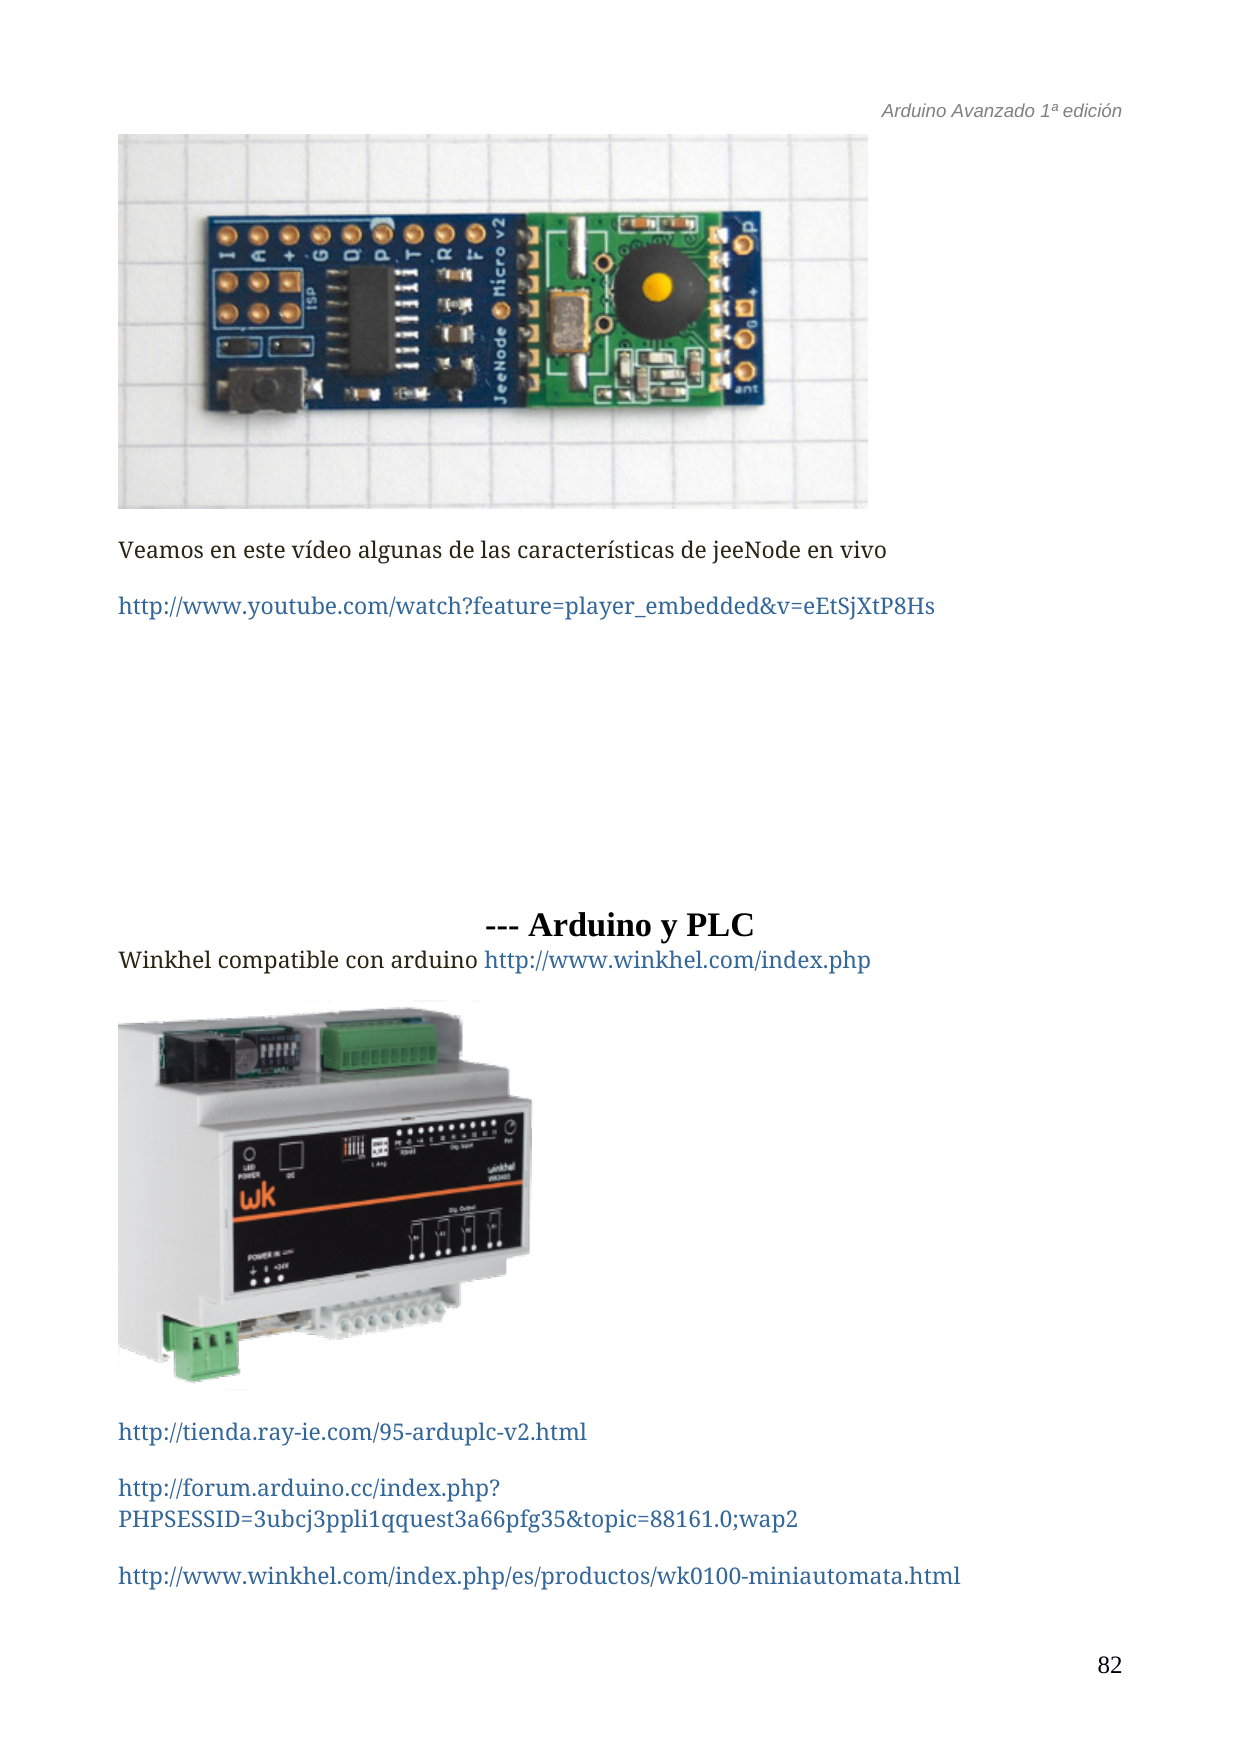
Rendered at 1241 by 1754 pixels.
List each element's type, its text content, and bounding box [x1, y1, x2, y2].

text Winkhel compatible con arduino http://www.winkhel.com/index.php [118, 944, 1122, 975]
text Veamos en este vídeo algunas de las características de jeeNode en vivo [118, 534, 1122, 565]
subtitle --- Arduino y PLC [118, 904, 1122, 944]
text http://forum.arduino.cc/index.php?PHPSESSID=3ubcj3ppli1qquest3a66pfg35&topic=88161.0;wap2 [118, 1472, 1122, 1534]
picture [118, 1000, 540, 1391]
text http://www.youtube.com/watch?feature=player_embedded&v=eEtSjXtP8Hs [118, 590, 1122, 622]
picture [118, 134, 869, 509]
text http://tienda.ray-ie.com/95-arduplc-v2.html [118, 1416, 1122, 1447]
text http://www.winkhel.com/index.php/es/productos/wk0100-miniautomata.html [118, 1559, 1122, 1625]
